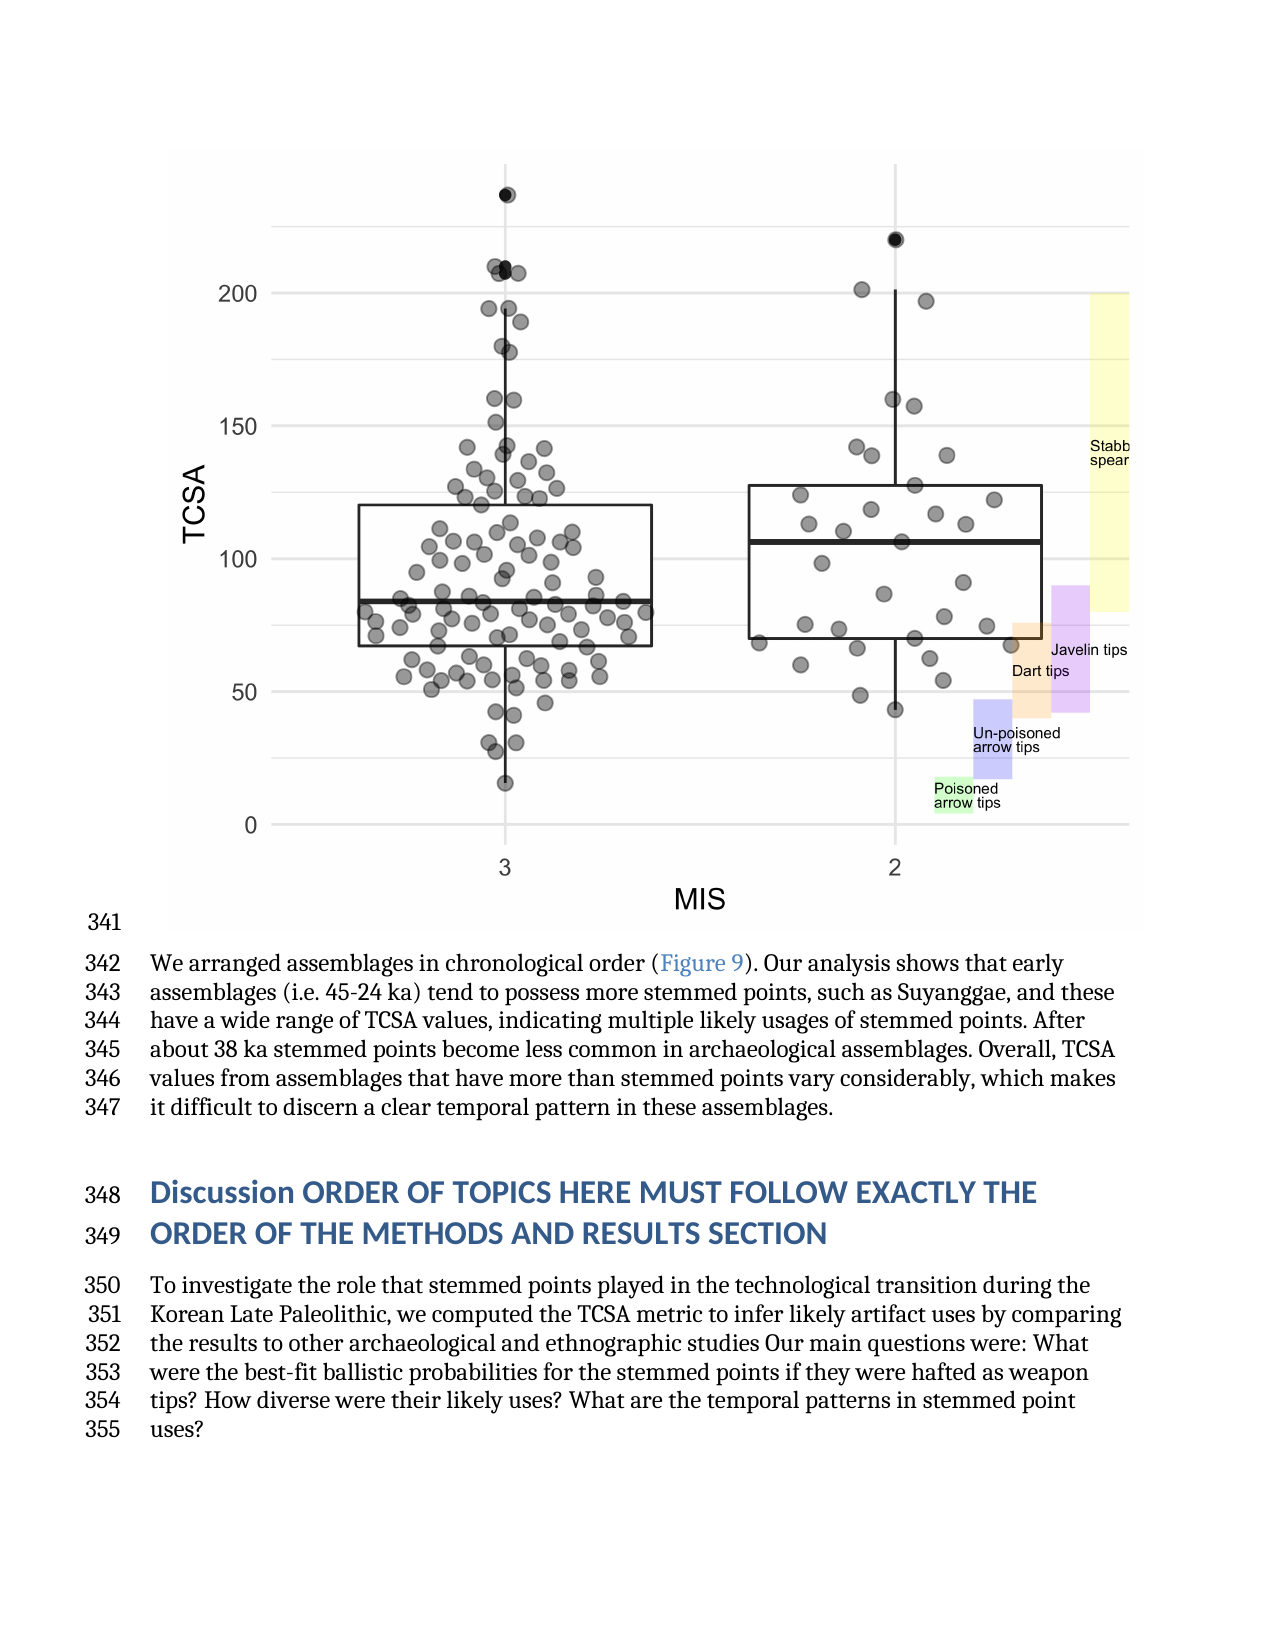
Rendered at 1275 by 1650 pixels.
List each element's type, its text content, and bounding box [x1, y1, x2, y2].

text We arranged assemblages in chronological order (Figure 9). Our analysis shows that early assemblages (i.e. 45-24 ka) tend to possess more stemmed points, such as Suyanggae, and these have a wide range of TCSA values, indicating multiple likely usages of stemmed points. After about 38 ka stemmed points become less common in archaeological assemblages. Overall, TCSA values from assemblages that have more than stemmed points vary considerably, which makes it difficult to discern a clear temporal pattern in these assemblages. [150, 949, 1125, 1121]
text To investigate the role that stemmed points played in the technological transition during the Korean Late Paleolithic, we computed the TCSA metric to infer likely artifact uses by comparing the results to other archaeological and ethnographic studies Our main questions were: What were the best-fit ballistic probabilities for the stemmed points if they were hafted as weapon tips? How diverse were their likely uses? What are the temporal patterns in stemmed point uses? [150, 1271, 1125, 1444]
picture [168, 150, 1144, 930]
subtitle Discussion ORDER OF TOPICS HERE MUST FOLLOW EXACTLY THE ORDER OF THE METHODS AND RESULTS SECTION [150, 1171, 1125, 1253]
